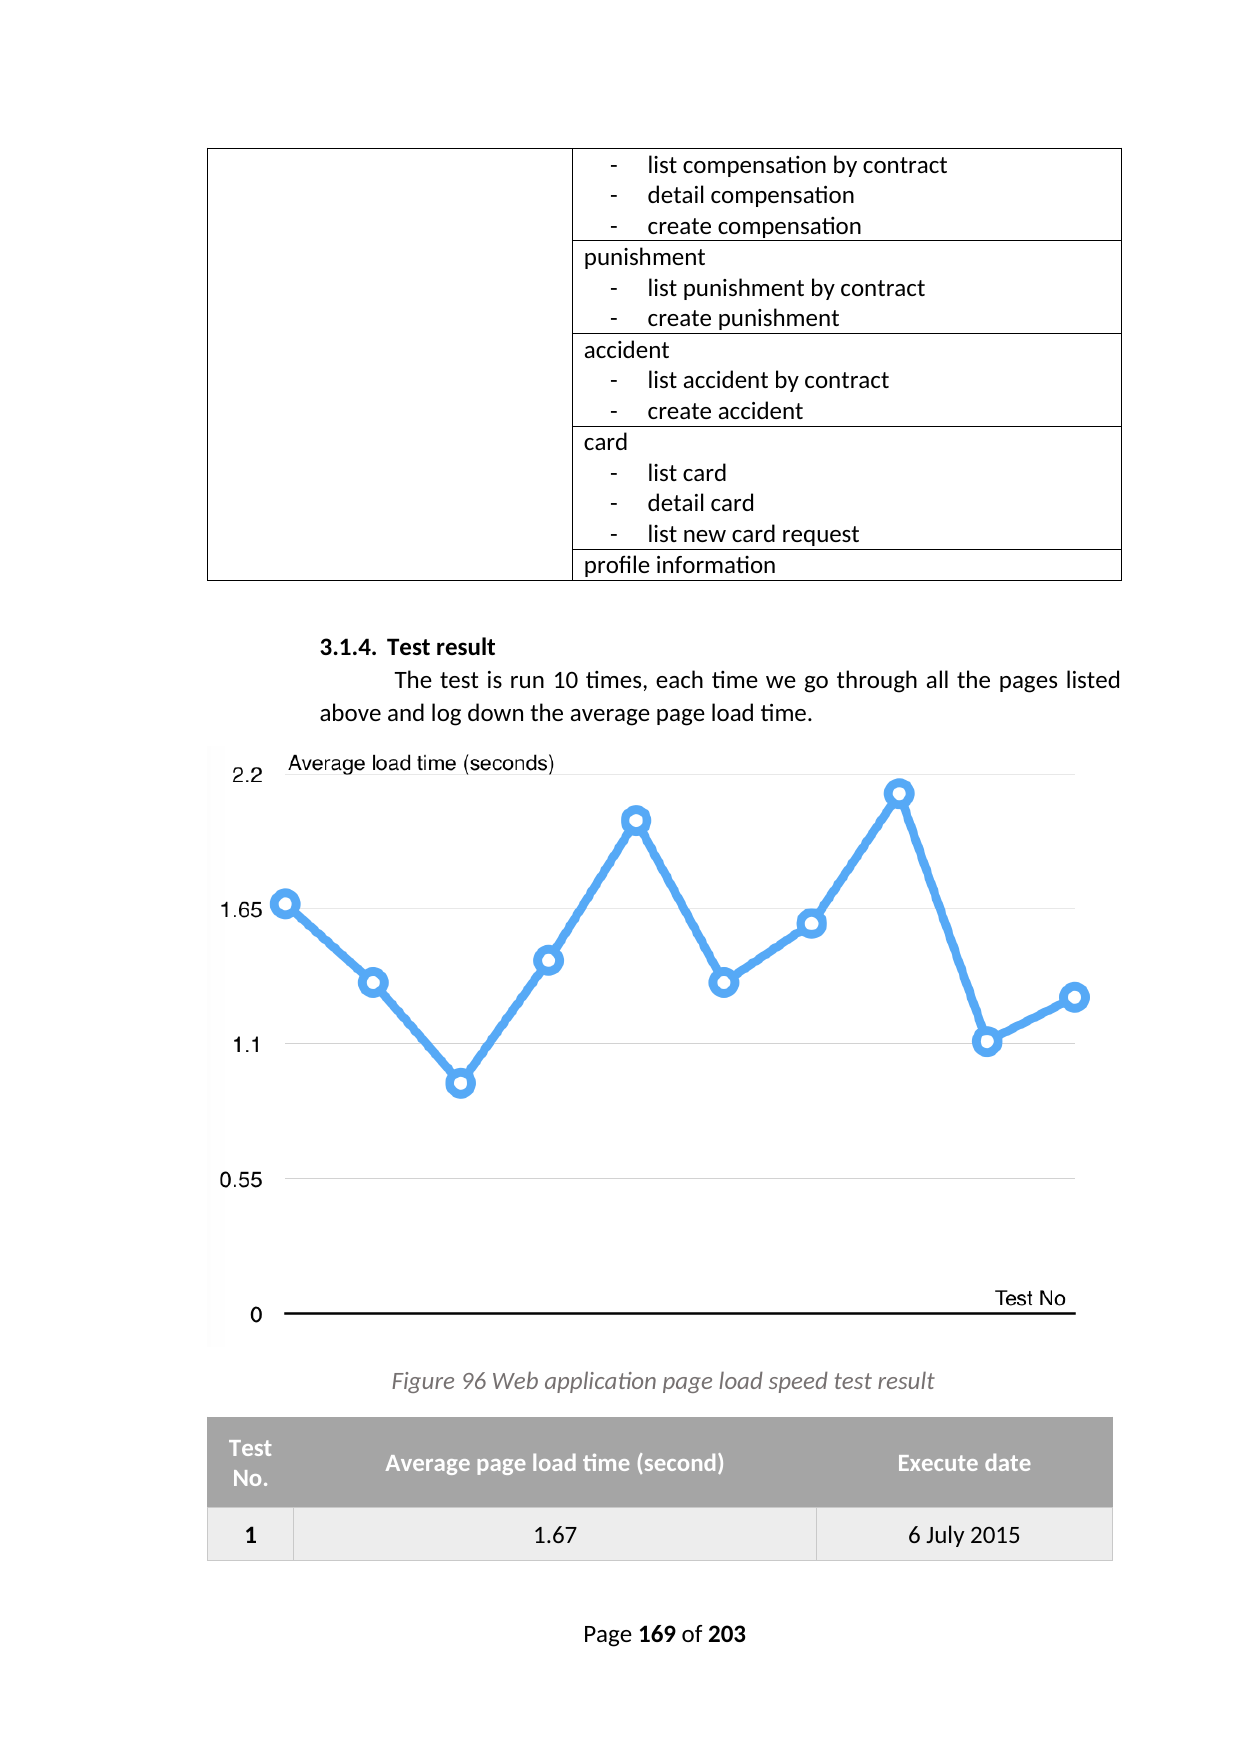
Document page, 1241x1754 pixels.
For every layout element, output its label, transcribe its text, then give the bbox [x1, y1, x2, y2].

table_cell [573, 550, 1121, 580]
subtitle Test result [319, 631, 1122, 661]
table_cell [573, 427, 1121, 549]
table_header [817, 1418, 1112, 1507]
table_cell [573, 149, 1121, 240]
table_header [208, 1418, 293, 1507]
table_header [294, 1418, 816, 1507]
text The test is run 10 times, each time we go through all the pages listed above and log down the average page load time. [319, 664, 1122, 727]
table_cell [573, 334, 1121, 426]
picture [206, 746, 1122, 1347]
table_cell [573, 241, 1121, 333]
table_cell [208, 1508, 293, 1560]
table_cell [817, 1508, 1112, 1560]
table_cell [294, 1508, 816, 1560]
